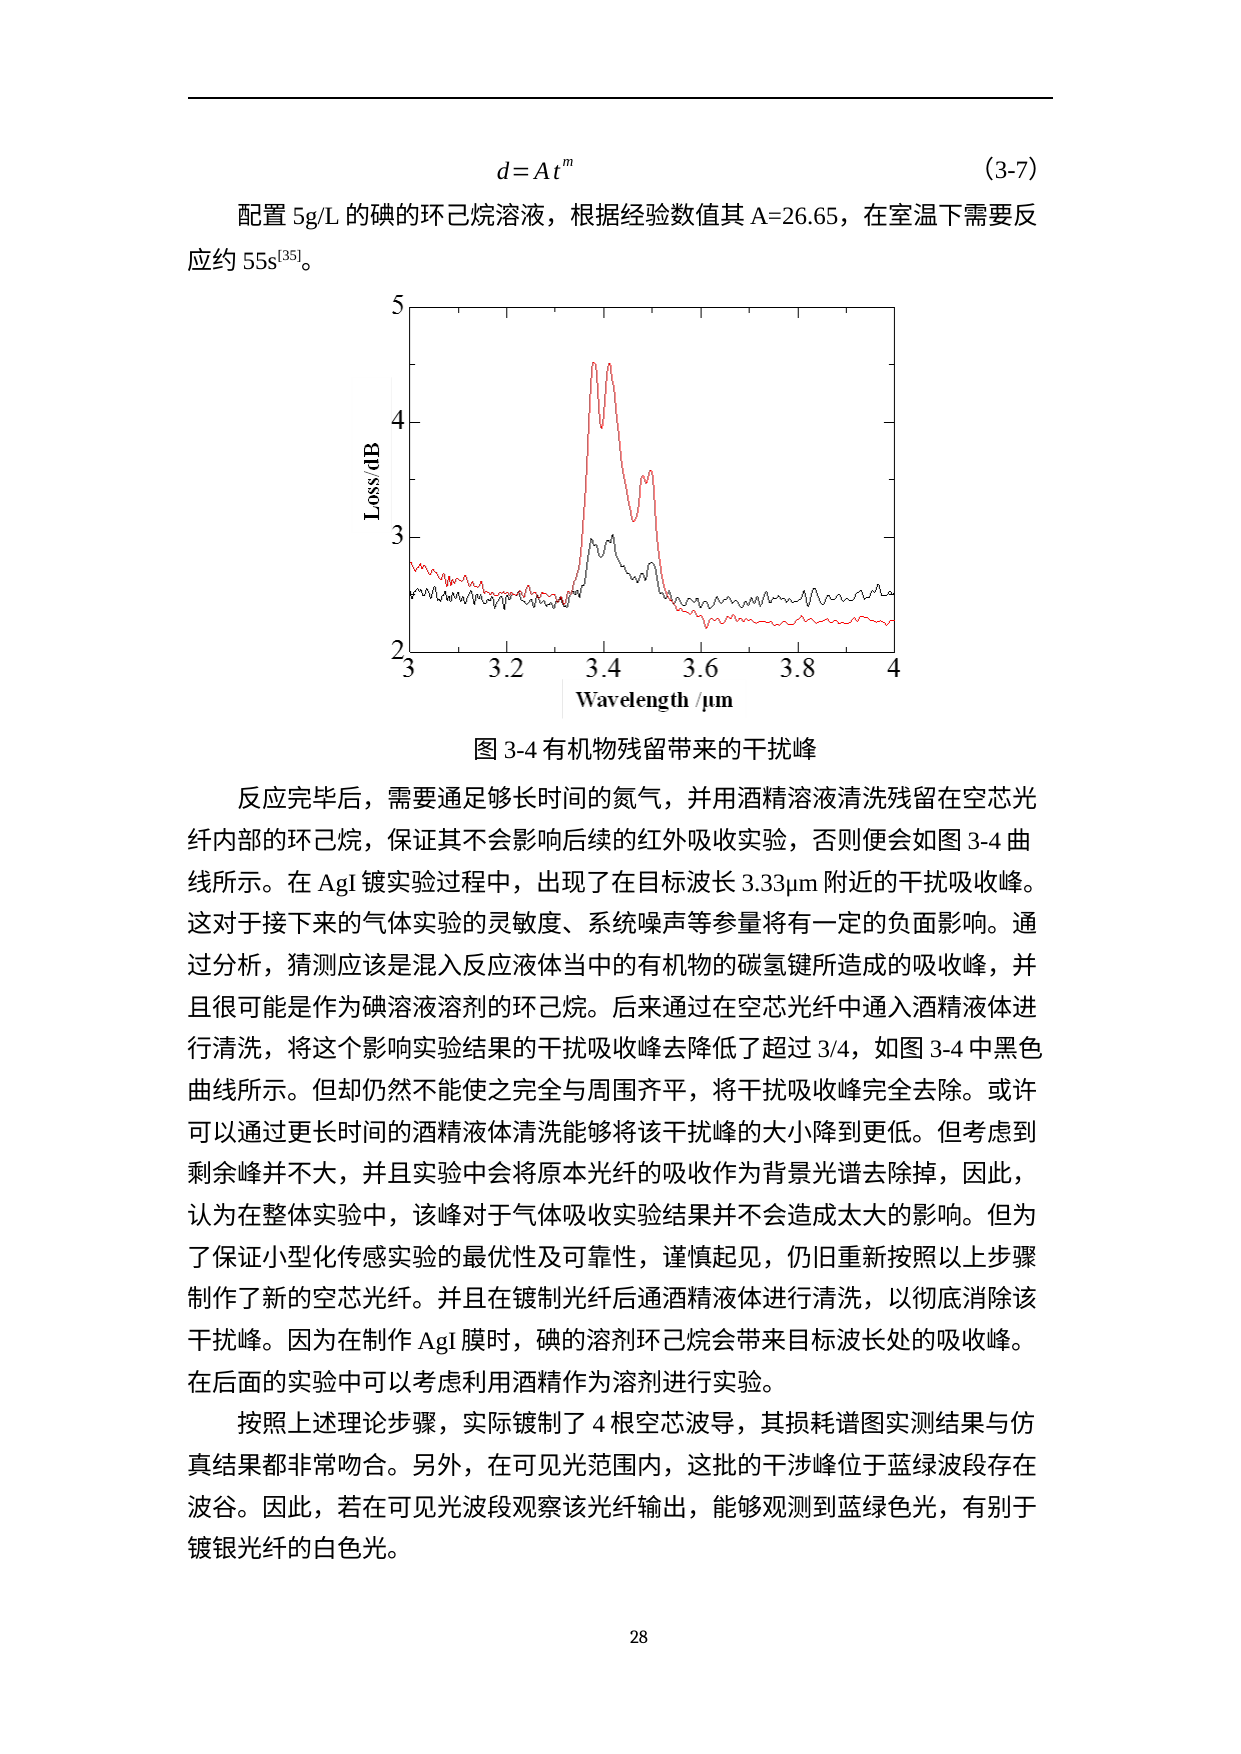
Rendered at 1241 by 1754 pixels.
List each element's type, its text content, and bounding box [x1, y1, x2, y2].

text 反应完毕后，需要通足够长时间的氮气，并用酒精溶液清洗残留在空芯光纤内部的环己烷，保证其不会影响后续的红外吸收实验，否则便会如图3-4曲线所示。在AgI镀实验过程中，出现了在目标波长3.33μm附近的干扰吸收峰。这对于接下来的气体实验的灵敏度、系统噪声等参量将有一定的负面影响。通过分析，猜测应该是混入反应液体当中的有机物的碳氢键所造成的吸收峰，并且很可能是作为碘溶液溶剂的环己烷。后来通过在空芯光纤中通入酒精液体进行清洗，将这个影响实验结果的干扰吸收峰去降低了超过3/4，如图3-4中黑色曲线所示。但却仍然不能使之完全与周围齐平，将干扰吸收峰完全去除。或许可以通过更长时间的酒精液体清洗能够将该干扰峰的大小降到更低。但考虑到剩余峰并不大，并且实验中会将原本光纤的吸收作为背景光谱去除掉，因此，认为在整体实验中，该峰对于气体吸收实验结果并不会造成太大的影响。但为了保证小型化传感实验的最优性及可靠性，谨慎起见，仍旧重新按照以上步骤制作了新的空芯光纤。并且在镀制光纤后通酒精液体进行清洗，以彻底消除该干扰峰。因为在制作AgI膜时，碘的溶剂环己烷会带来目标波长处的吸收峰。在后面的实验中可以考虑利用酒精作为溶剂进行实验。 [187, 774, 1053, 1399]
text 配置5g/L的碘的环己烷溶液，根据经验数值其A=26.65，在室温下需要反应约55s[35]。 [187, 196, 1053, 277]
text （3-7） [187, 150, 1053, 186]
text 图3-4有机物残留带来的干扰峰 [187, 729, 1053, 765]
text 按照上述理论步骤，实际镀制了4根空芯波导，其损耗谱图实测结果与仿真结果都非常吻合。另外，在可见光范围内，这批的干涉峰位于蓝绿波段存在波谷。因此，若在可见光波段观察该光纤输出，能够观测到蓝绿色光，有别于镀银光纤的白色光。 [187, 1399, 1053, 1566]
picture [350, 286, 941, 722]
